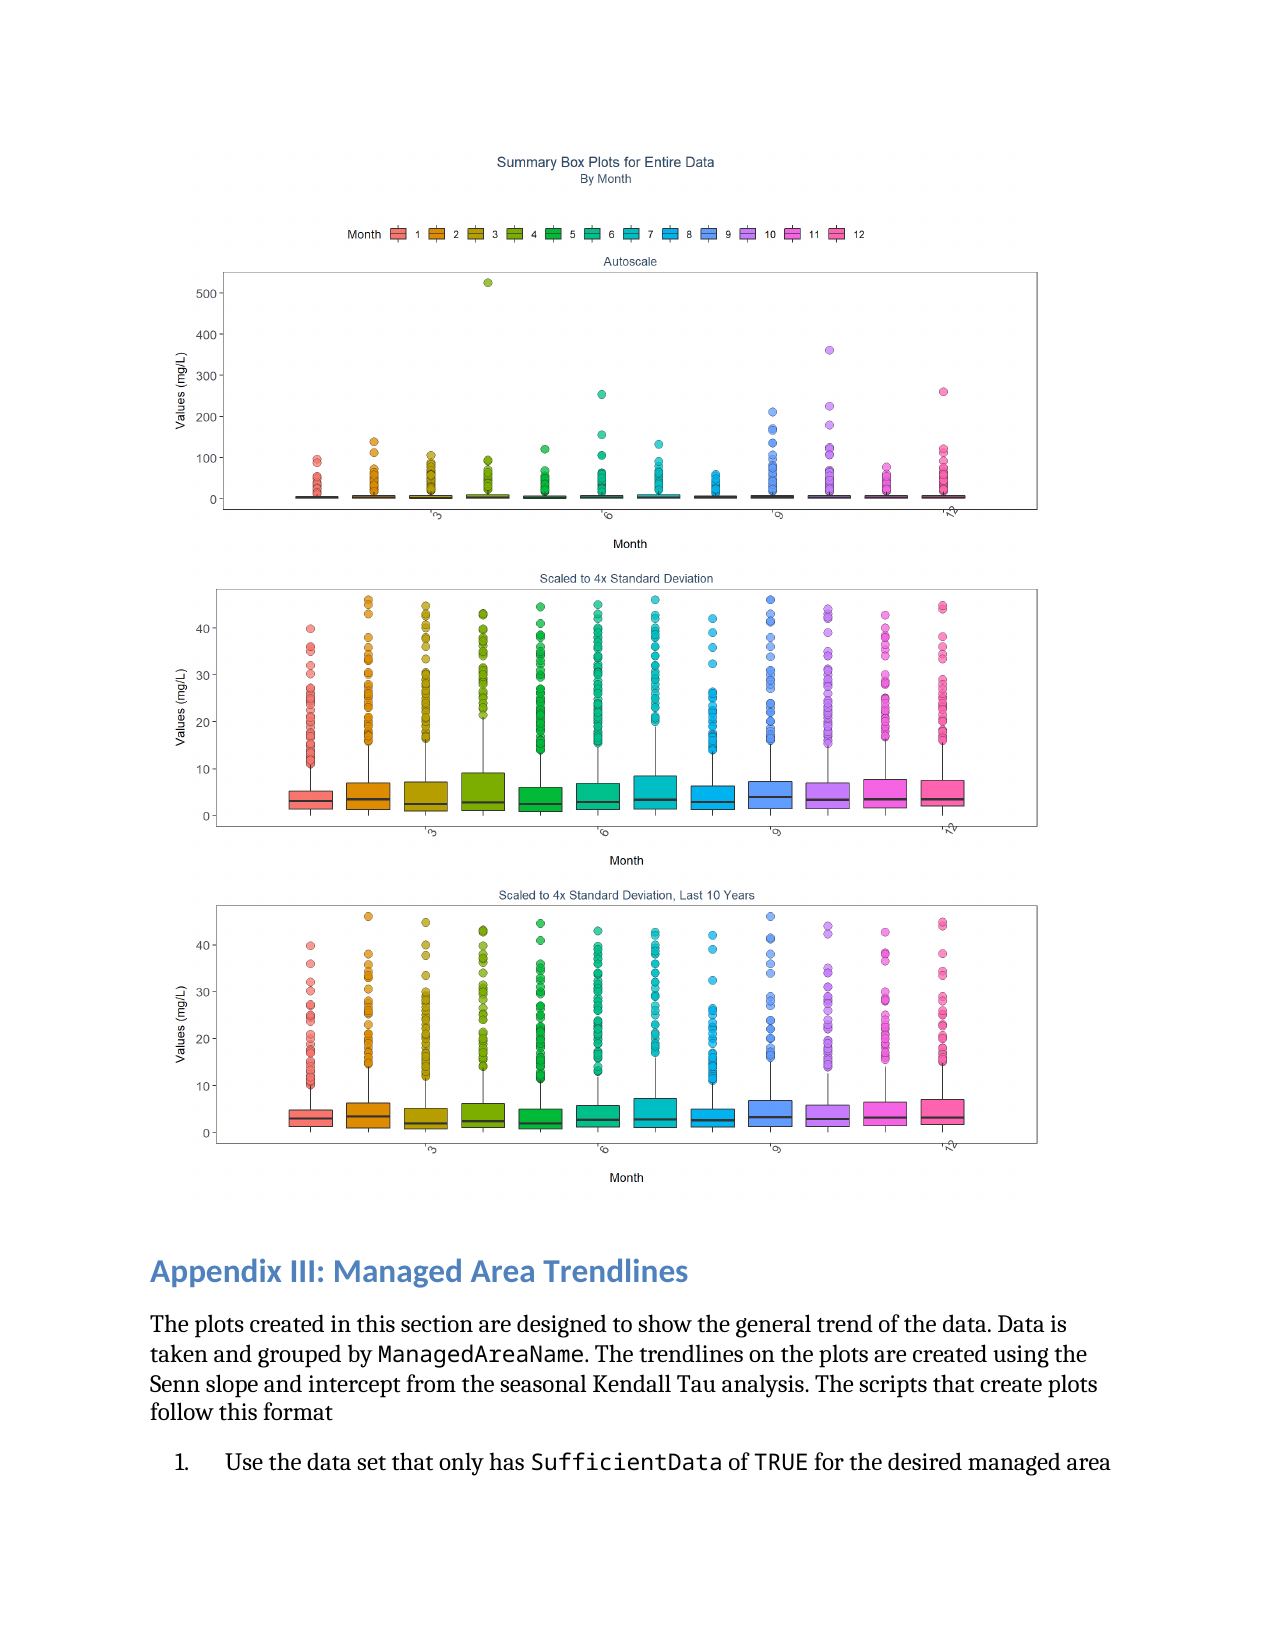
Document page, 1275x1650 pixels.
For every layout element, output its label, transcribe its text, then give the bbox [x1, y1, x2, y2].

list Use the data set that only has SufficientData of TRUE for the desired managed area [175, 1446, 1125, 1477]
text The plots created in this section are designed to show the general trend of the data. Data is taken and grouped by ManagedAreaName. The trendlines on the plots are created using the Senn slope and intercept from the seasonal Kendall Tau analysis. The scripts that create plots follow this format [150, 1309, 1125, 1427]
picture [168, 150, 1044, 1200]
subtitle Appendix III: Managed Area Trendlines [150, 1250, 1125, 1291]
